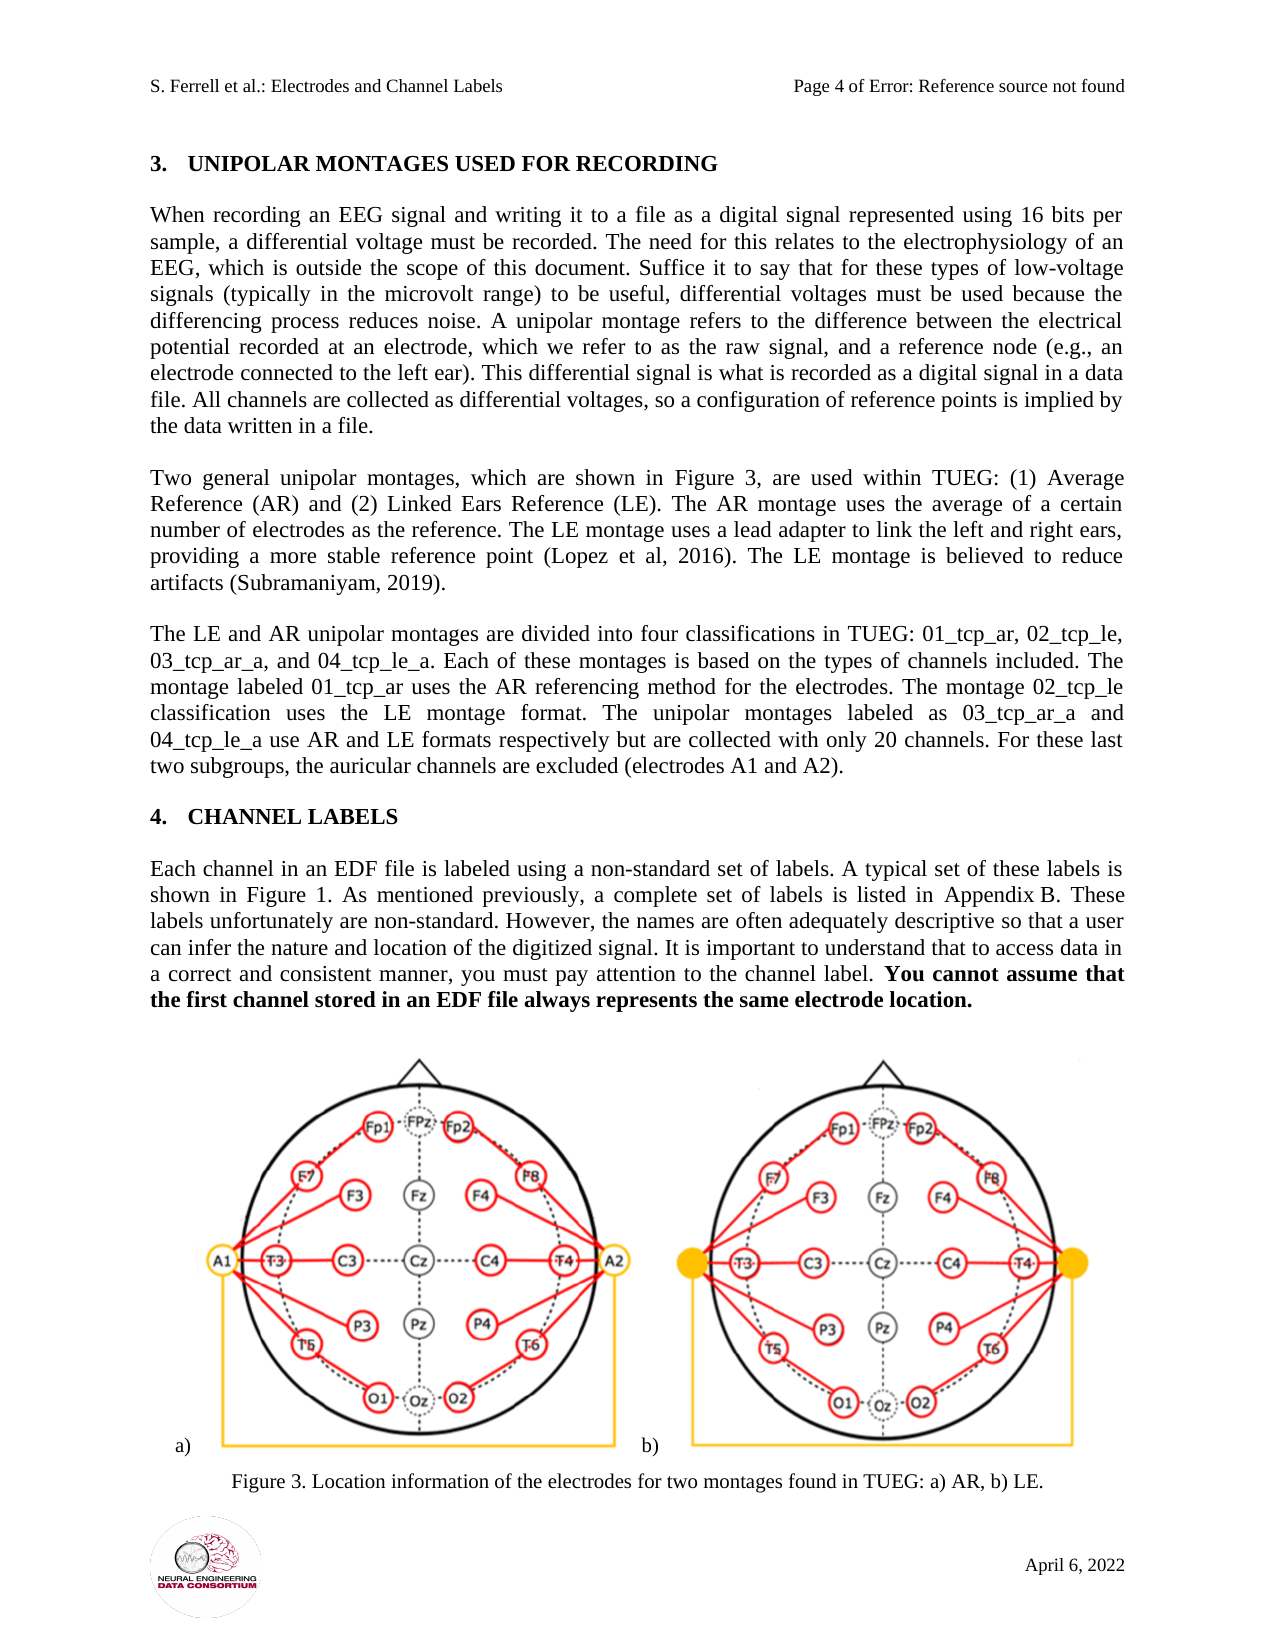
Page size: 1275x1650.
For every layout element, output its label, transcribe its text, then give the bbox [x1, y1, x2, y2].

text When recording an EEG signal and writing it to a file as a digital signal represented using 16 bits per sample, a differential voltage must be recorded. The need for this relates to the electrophysiology of an EEG, which is outside the scope of this document. Suffice it to say that for these types of low-voltage signals (typically in the microvolt range) to be useful, differential voltages must be used because the differencing process reduces noise. A unipolar montage refers to the difference between the electrical potential recorded at an electrode, which we refer to as the raw signal, and a reference node (e.g., an electrode connected to the left ear). This differential signal is what is recorded as a digital signal in a data file. All channels are collected as differential voltages, so a configuration of reference points is implied by the data written in a file. [150, 201, 1125, 438]
list Channel Labels [150, 803, 1125, 830]
text Each channel in an EDF file is labeled using a non-standard set of labels. A typical set of these labels is shown in Figure 1. As mentioned previously, a complete set of labels is listed in Appendix B. These labels unfortunately are non-standard. However, the names are often adequately descriptive so that a user can infer the nature and location of the digitized signal. It is important to understand that to access data in a correct and consistent manner, you must pay attention to the channel label. You cannot assume that the first channel stored in an EDF file always represents the same electrode location. [150, 855, 1125, 1013]
picture [665, 1058, 1101, 1452]
text The LE and AR unipolar montages are divided into four classifications in TUEG: 01_tcp_ar, 02_tcp_le, 03_tcp_ar_a, and 04_tcp_le_a. Each of these montages is based on the types of channels included. The montage labeled 01_tcp_ar uses the AR referencing method for the electrodes. The montage 02_tcp_le classification uses the LE montage format. The unipolar montages labeled as 03_tcp_ar_a and 04_tcp_le_a use AR and LE formats respectively but are collected with only 20 channels. For these last two subgroups, the auricular channels are excluded (electrodes A1 and A2). [150, 620, 1125, 778]
text Two general unipolar montages, which are shown in Figure 3, are used within TUEG: (1) Average Reference (AR) and (2) Linked Ears Reference (LE). The AR montage uses the average of a certain number of electrodes as the reference. The LE montage uses a lead adapter to link the left and right ears, providing a more stable reference point (Lopez et al, 2016). The LE montage is believed to reduce artifacts (Subramaniyam, 2019). [150, 463, 1125, 595]
picture [197, 1058, 642, 1452]
picture [150, 1516, 262, 1618]
list Unipolar Montages Used for Recording [150, 150, 1125, 176]
